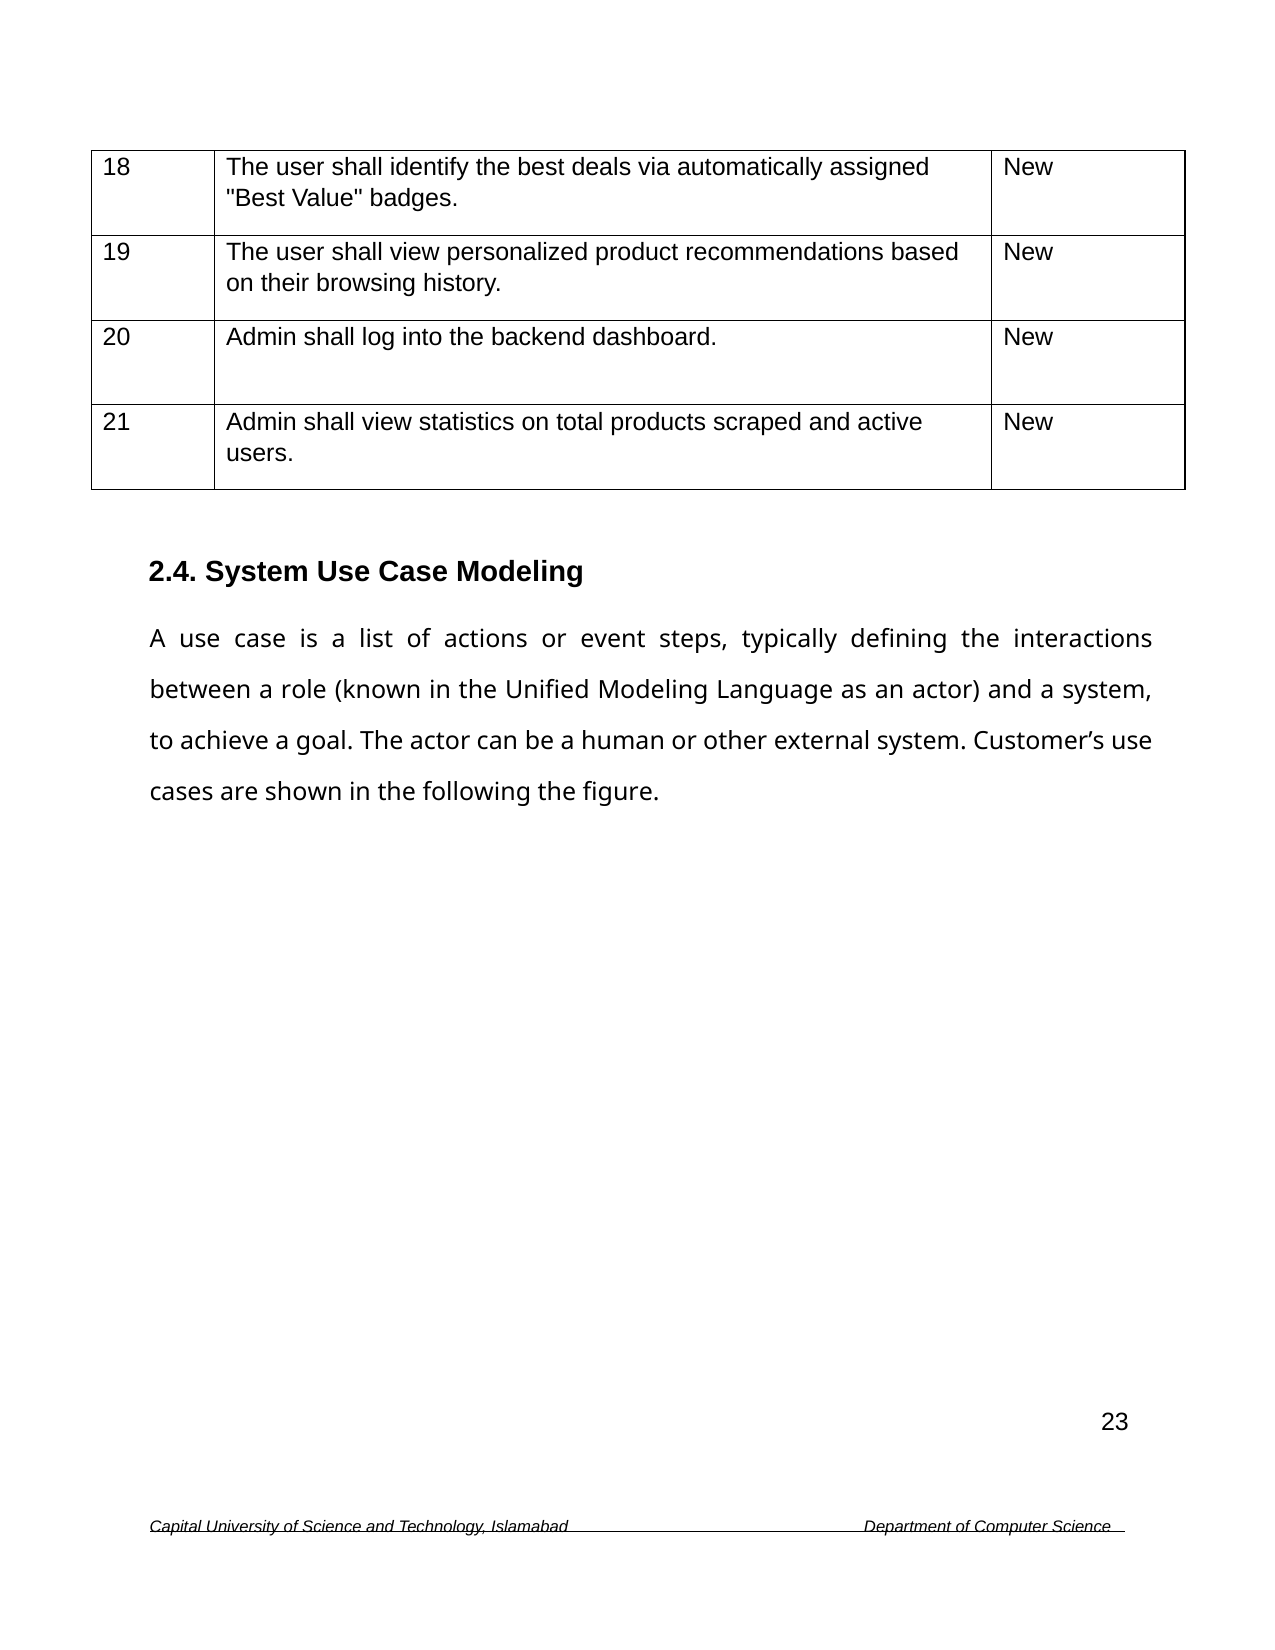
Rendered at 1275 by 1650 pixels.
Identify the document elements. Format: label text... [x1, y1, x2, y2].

text A use case is a list of actions or event steps, typically defining the interactions between a role (known in the Unified Modeling Language as an actor) and a system, to achieve a goal. The actor can be a human or other external system. Customer’s use cases are shown in the following the figure. [149, 621, 1154, 808]
table_cell New [992, 236, 1184, 319]
table_cell New [992, 405, 1184, 489]
table_cell 19 [92, 236, 214, 319]
table_cell 21 [92, 405, 214, 489]
table_cell 18 [92, 151, 214, 235]
table_cell The user shall view personalized product recommendations based on their browsing history. [215, 236, 991, 319]
table_cell New [992, 151, 1184, 235]
subtitle 2.4. System Use Case Modeling [148, 554, 1154, 587]
table_cell Admin shall view statistics on total products scraped and active users. [215, 405, 991, 489]
table_cell The user shall identify the best deals via automatically assigned "Best Value" badges. [215, 151, 991, 235]
table_cell New [992, 321, 1184, 404]
table_cell Admin shall log into the backend dashboard. [215, 321, 991, 404]
table_cell 20 [92, 321, 214, 404]
